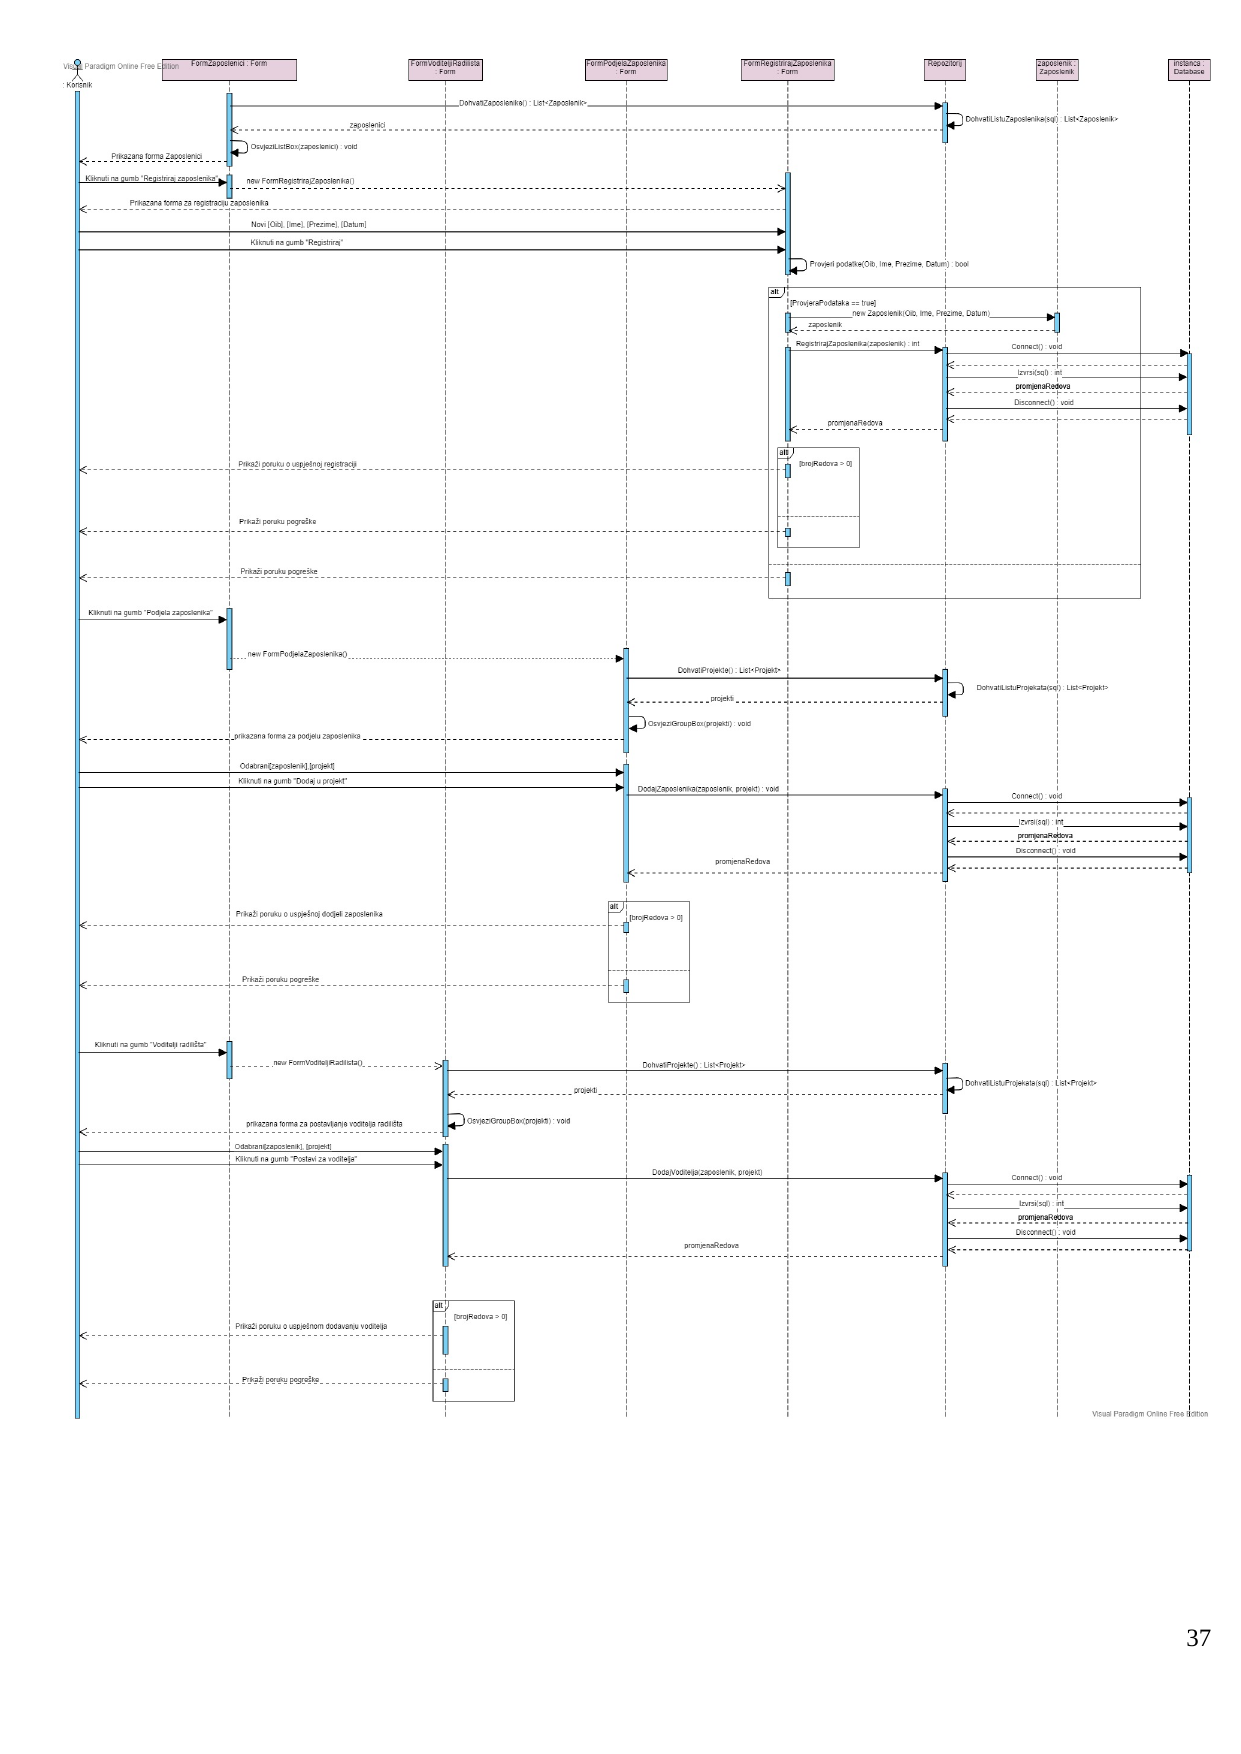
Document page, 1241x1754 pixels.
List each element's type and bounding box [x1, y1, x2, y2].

picture [59, 59, 1211, 1419]
